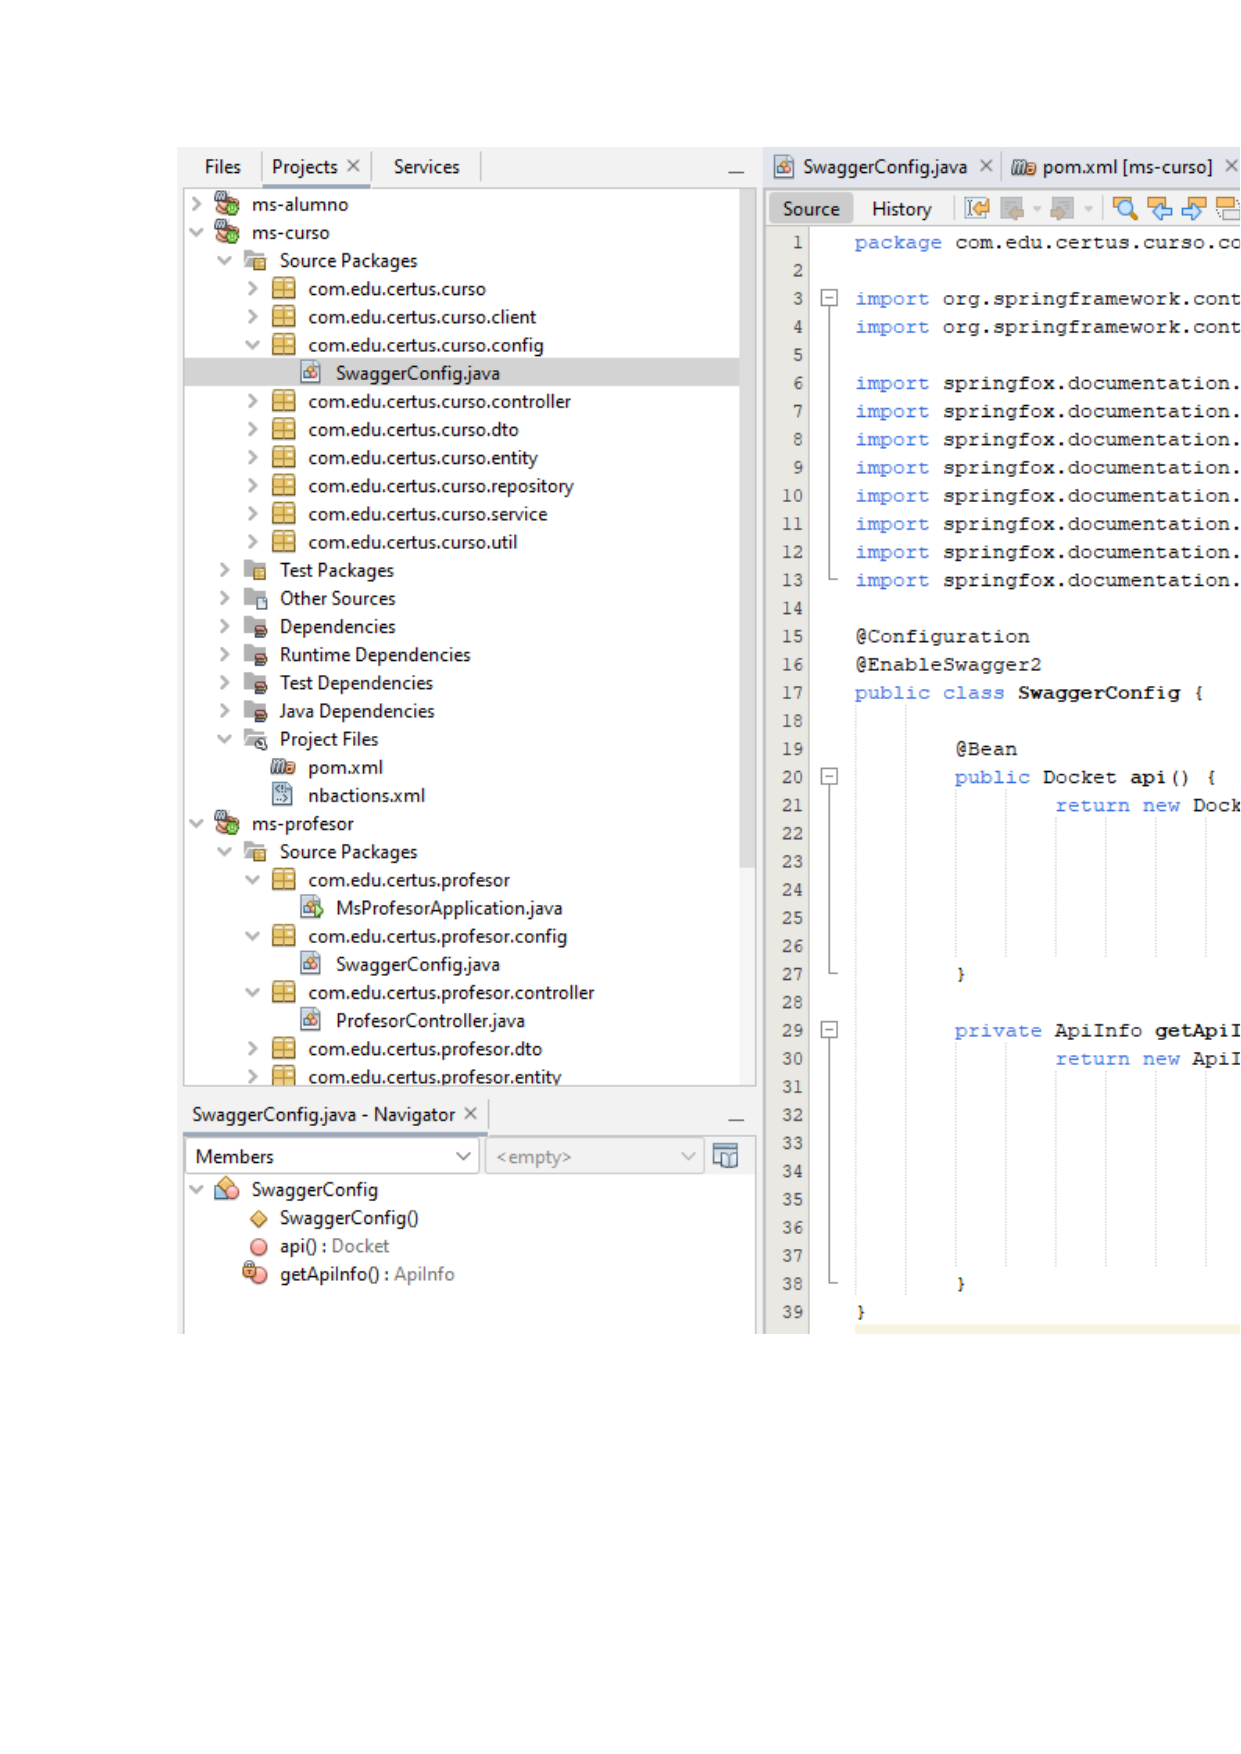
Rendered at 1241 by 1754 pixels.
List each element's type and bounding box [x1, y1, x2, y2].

picture [177, 147, 1241, 1334]
